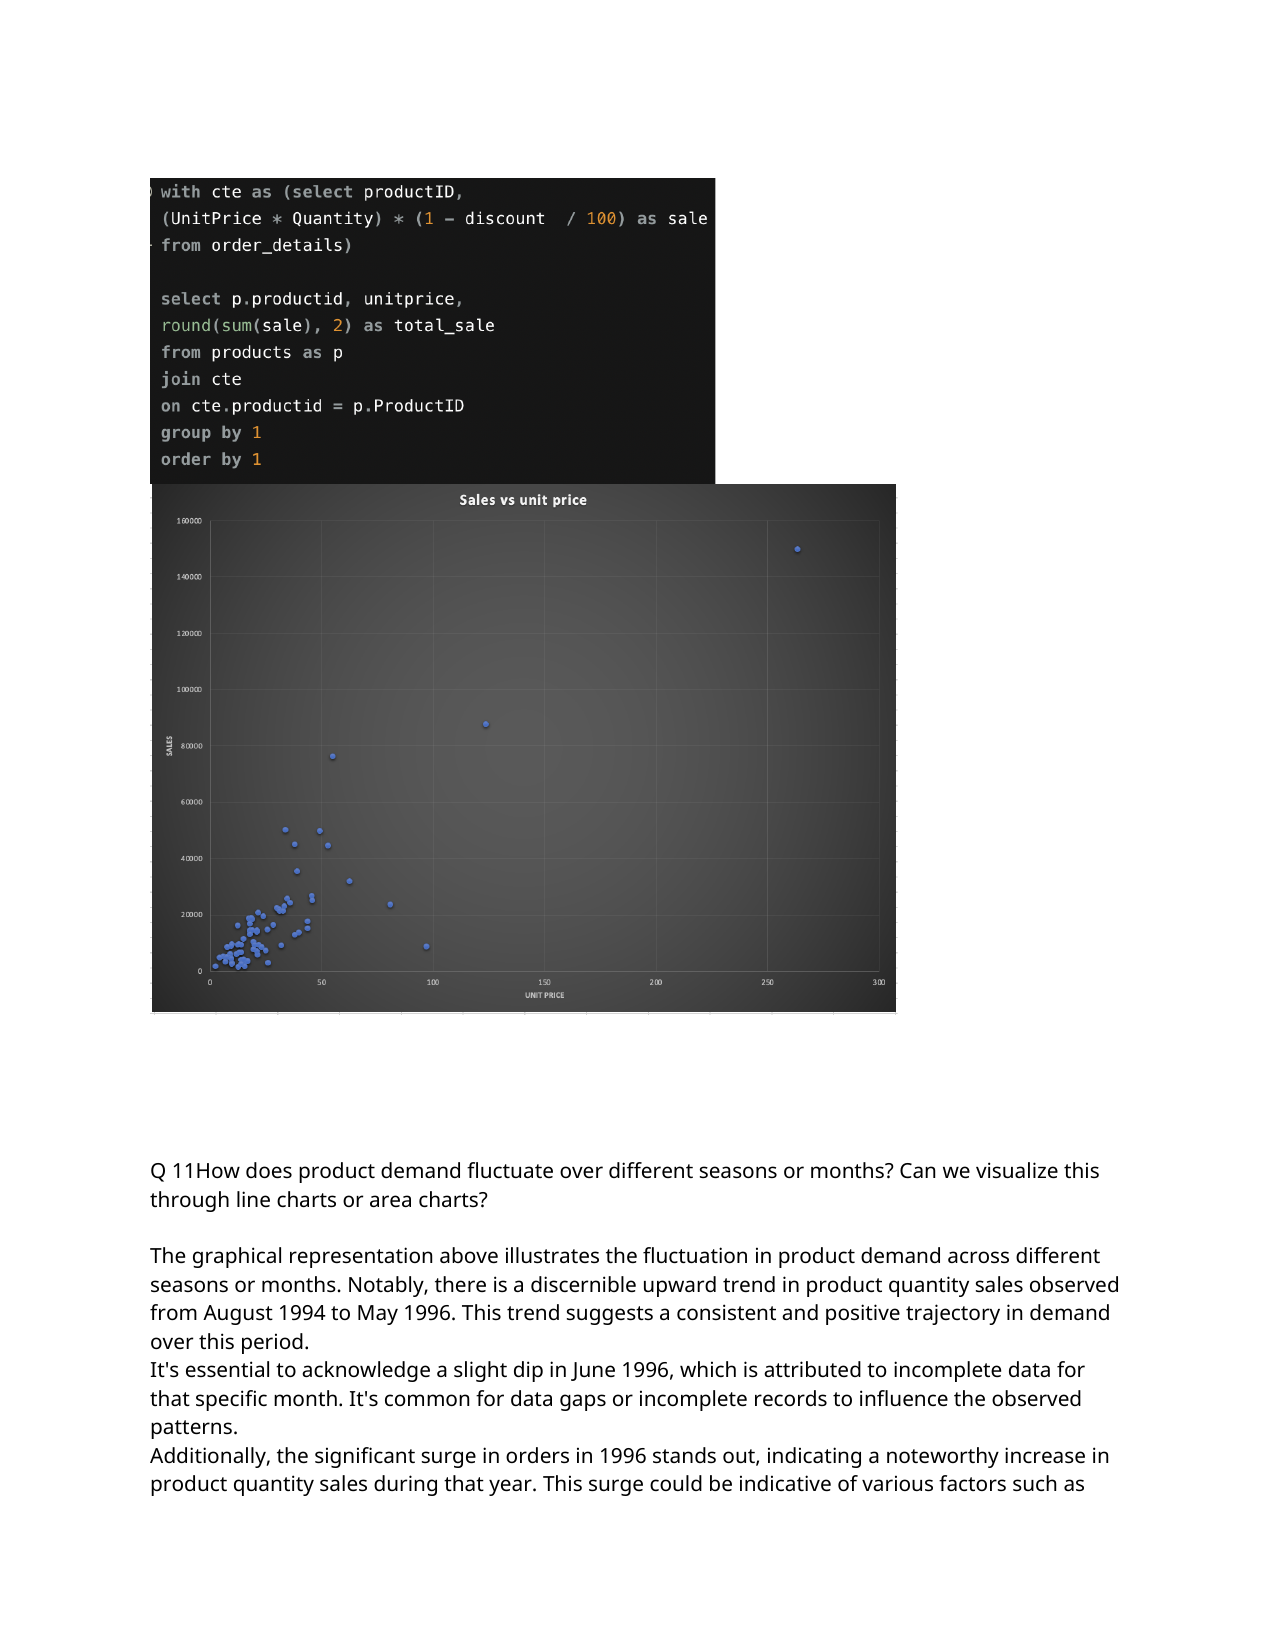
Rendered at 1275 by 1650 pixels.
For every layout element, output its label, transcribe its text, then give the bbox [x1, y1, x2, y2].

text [150, 1441, 1125, 1498]
text Q 11How does product demand fluctuate over different seasons or months? Can we visualize this through line charts or area charts? [150, 1156, 1125, 1213]
text It's essential to acknowledge a slight dip in June 1996, which is attributed to incomplete data for that specific month. It's common for data gaps or incomplete records to influence the observed patterns. [150, 1355, 1125, 1441]
text The graphical representation above illustrates the fluctuation in product demand across different seasons or months. Notably, there is a discernible upward trend in product quantity sales observed from August 1994 to May 1996. This trend suggests a consistent and positive trajectory in demand over this period. [150, 1242, 1125, 1355]
picture [150, 178, 898, 1015]
